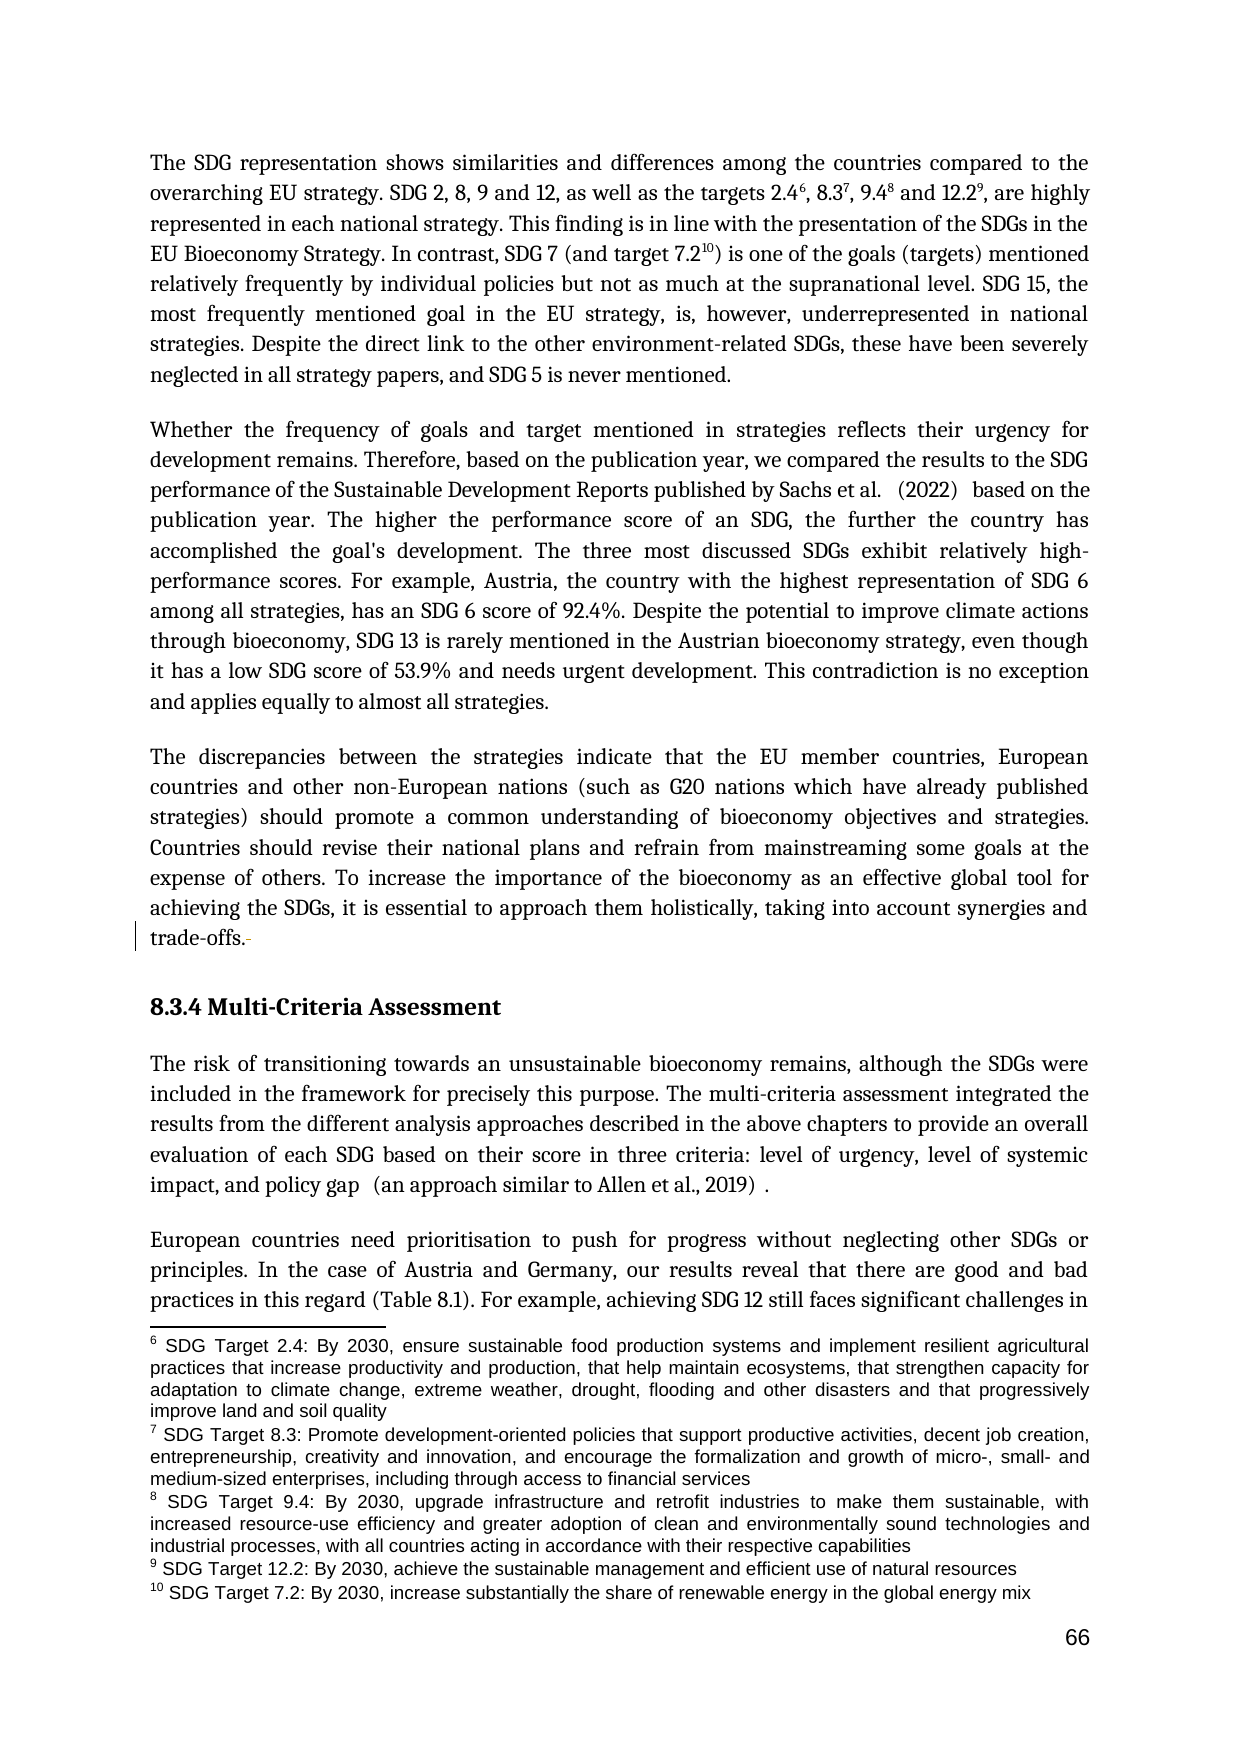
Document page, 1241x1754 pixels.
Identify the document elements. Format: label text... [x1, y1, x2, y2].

text The discrepancies between the strategies indicate that the EU member countries, European countries and other non-European nations (such as G20 nations which have already published strategies) should promote a common understanding of bioeconomy objectives and strategies. Countries should revise their national plans and refrain from mainstreaming some goals at the expense of others. To increase the importance of the bioeconomy as an effective global tool for achieving the SDGs, it is essential to approach them holistically, taking into account synergies and trade-offs. [150, 744, 1090, 951]
text The risk of transitioning towards an unsustainable bioeconomy remains, although the SDGs were included in the framework for precisely this purpose. The multi-criteria assessment integrated the results from the different analysis approaches described in the above chapters to provide an overall evaluation of each SDG based on their score in three criteria: level of urgency, level of systemic impact, and policy gap . [150, 1051, 1090, 1198]
subtitle 8.3.4 Multi-Criteria Assessment [150, 993, 1090, 1021]
text Whether the frequency of goals and target mentioned in strategies reflects their urgency for development remains. Therefore, based on the publication year, we compared the results to the SDG performance of the Sustainable Development Reports published by Sachs et al. based on the publication year. The higher the performance score of an SDG, the further the country has accomplished the goal's development. The three most discussed SDGs exhibit relatively high-performance scores. For example, Austria, the country with the highest representation of SDG 6 among all strategies, has an SDG 6 score of 92.4%. Despite the potential to improve climate actions through bioeconomy, SDG 13 is rarely mentioned in the Austrian bioeconomy strategy, even though it has a low SDG score of 53.9% and needs urgent development. This contradiction is no exception and applies equally to almost all strategies. [150, 417, 1090, 715]
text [150, 1227, 1090, 1313]
text The SDG representation shows similarities and differences among the countries compared to the overarching EU strategy. SDG 2, 8, 9 and 12, as well as the targets 2.4, 8.3, 9.4 and 12.2, are highly represented in each national strategy. This finding is in line with the presentation of the SDGs in the EU Bioeconomy Strategy. In contrast, SDG 7 (and target 7.2) is one of the goals (targets) mentioned relatively frequently by individual policies but not as much at the supranational level. SDG 15, the most frequently mentioned goal in the EU strategy, is, however, underrepresented in national strategies. Despite the direct link to the other environment-related SDGs, these have been severely neglected in all strategy papers, and SDG 5 is never mentioned. [150, 150, 1090, 388]
